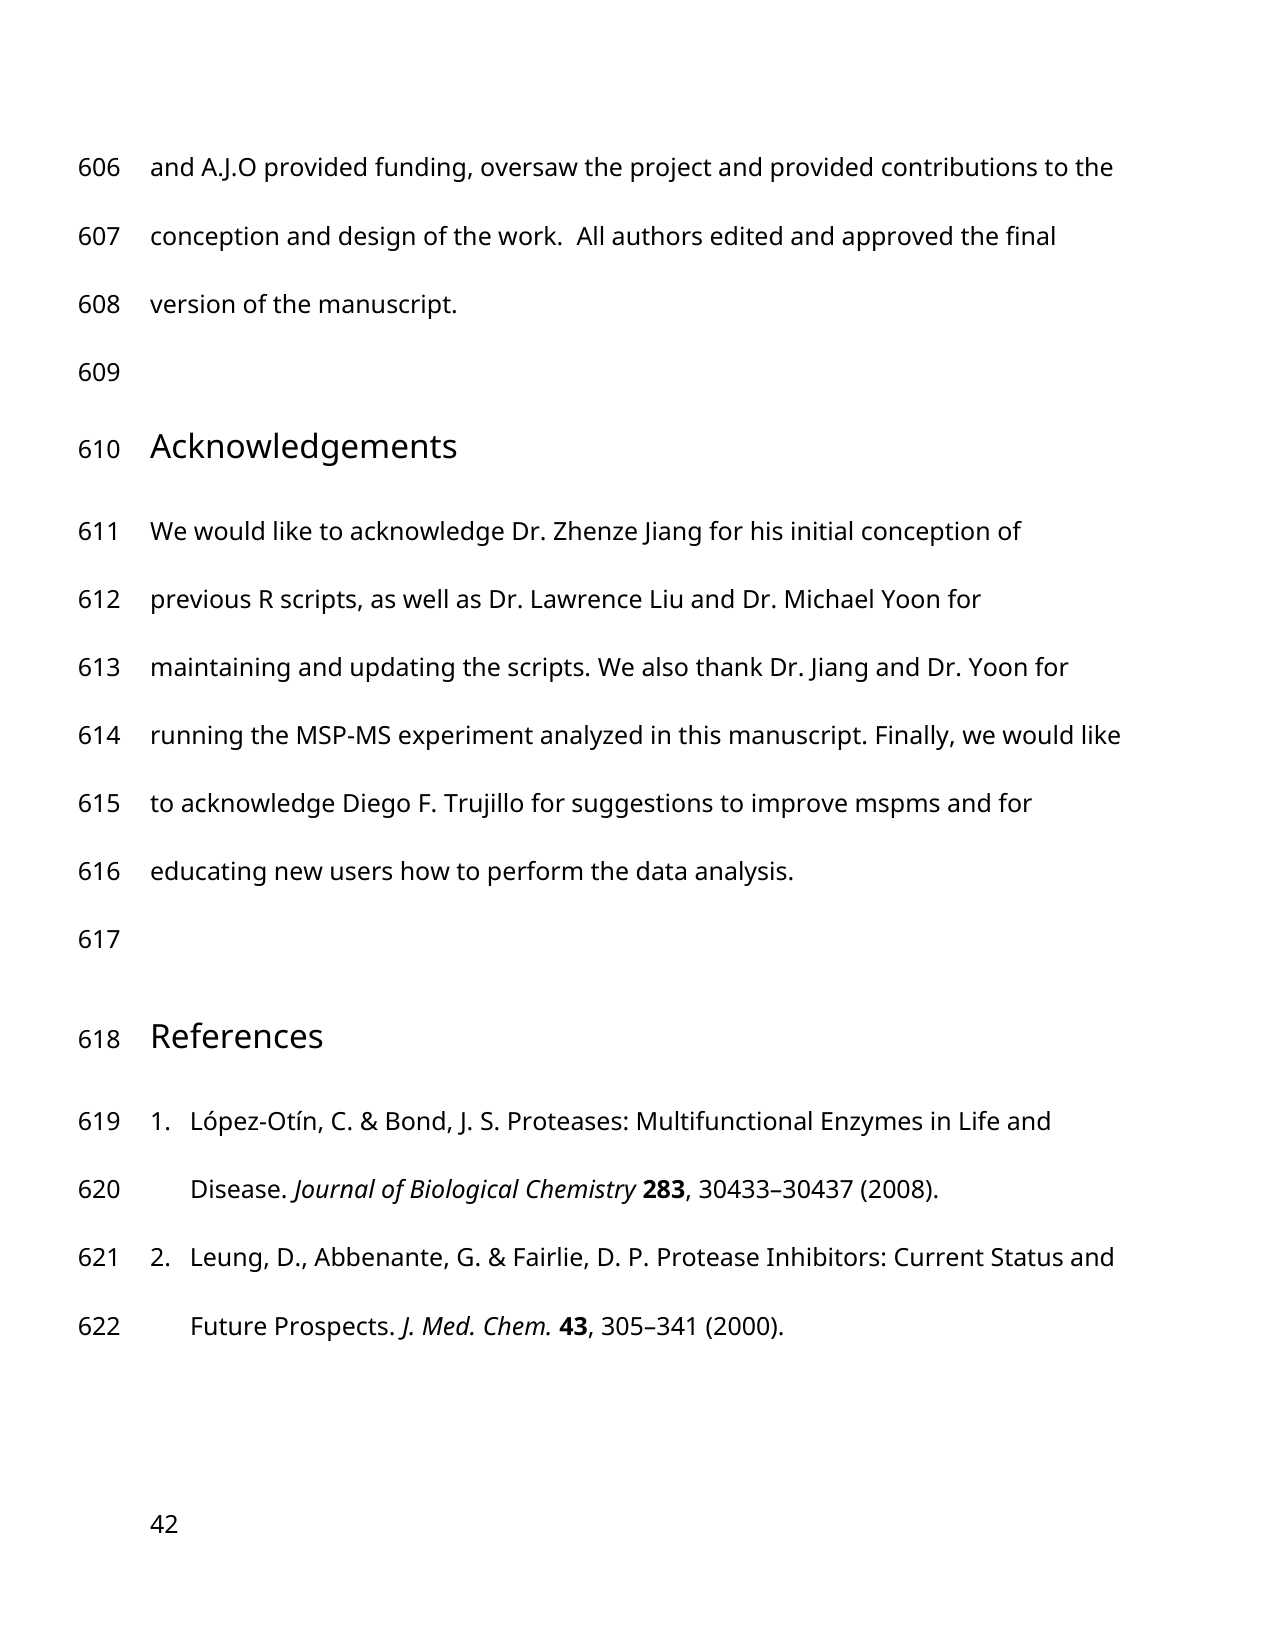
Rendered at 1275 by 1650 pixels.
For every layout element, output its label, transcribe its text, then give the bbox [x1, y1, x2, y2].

text References [150, 1013, 1125, 1058]
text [150, 150, 1125, 320]
text Acknowledgements [150, 422, 1125, 468]
text We would like to acknowledge Dr. Zhenze Jiang for his initial conception of previous R scripts, as well as Dr. Lawrence Liu and Dr. Michael Yoon for maintaining and updating the scripts. We also thank Dr. Jiang and Dr. Yoon for running the MSP-MS experiment analyzed in this manuscript. Finally, we would like to acknowledge Diego F. Trujillo for suggestions to improve mspms and for educating new users how to perform the data analysis. [150, 513, 1125, 888]
text 2. Leung, D., Abbenante, G. & Fairlie, D. P. Protease Inhibitors: Current Status and Future Prospects. J. Med. Chem. 43, 305–341 (2000). [150, 1240, 1125, 1342]
text 1. López-Otín, C. & Bond, J. S. Proteases: Multifunctional Enzymes in Life and Disease. Journal of Biological Chemistry 283, 30433–30437 (2008). [150, 1104, 1125, 1206]
